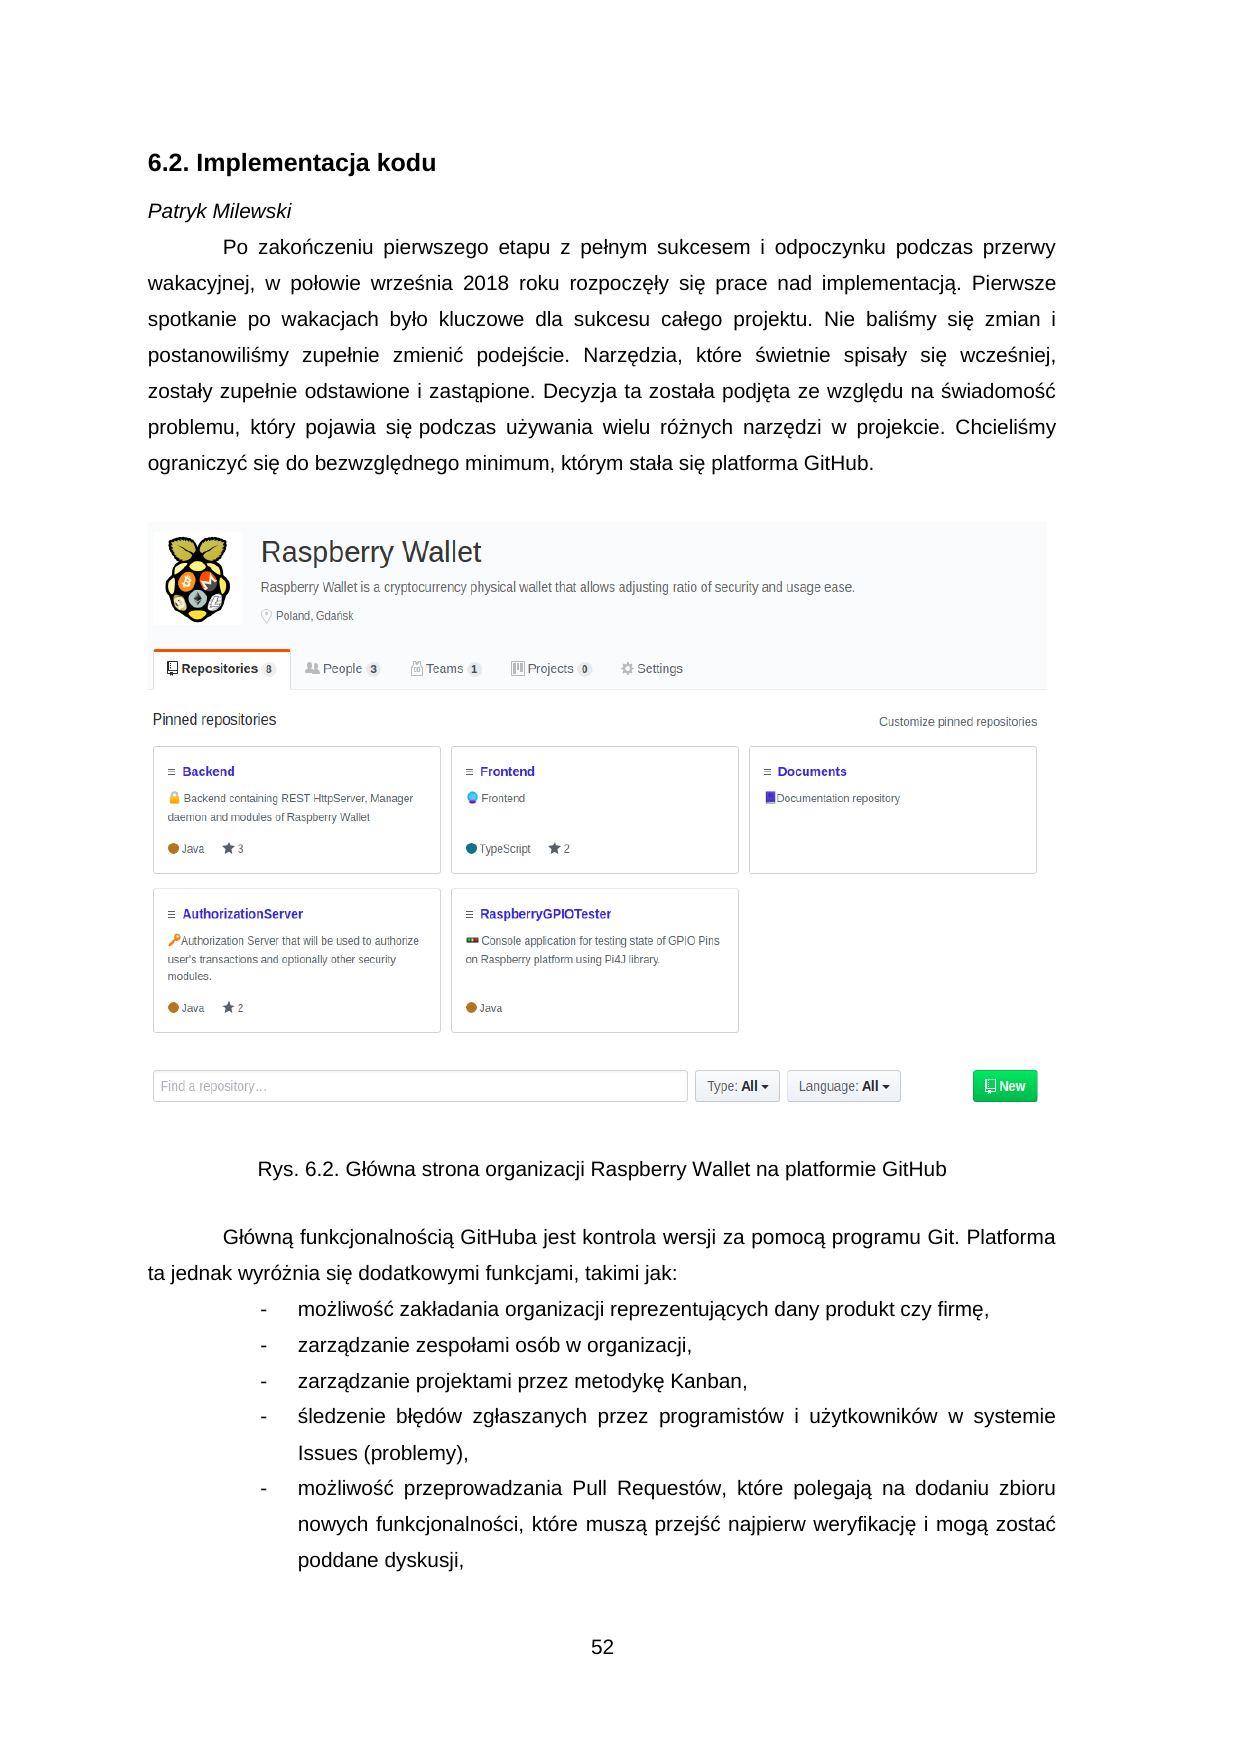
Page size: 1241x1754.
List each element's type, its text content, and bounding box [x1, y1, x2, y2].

picture [147, 522, 1047, 1109]
list śledzenie błędów zgłaszanych przez programistów i użytkowników w systemie Issues (problemy), [260, 1404, 1057, 1464]
text Rys. 6.2. Główna strona organizacji Raspberry Wallet na platformie GitHub [148, 1156, 1057, 1180]
text Patryk Milewski [148, 199, 1057, 223]
text Główną funkcjonalnością GitHuba jest kontrola wersji za pomocą programu Git. Platforma ta jednak wyróżnia się dodatkowymi funkcjami, takimi jak: [148, 1225, 1057, 1284]
list zarządzanie projektami przez metodykę Kanban, [260, 1368, 1057, 1392]
text Po zakończeniu pierwszego etapu z pełnym sukcesem i odpoczynku podczas przerwy wakacyjnej, w połowie września 2018 roku rozpoczęły się prace nad implementacją. Pierwsze spotkanie po wakacjach było kluczowe dla sukcesu całego projektu. Nie baliśmy się zmian i postanowiliśmy zupełnie zmienić podejście. Narzędzia, które świetnie spisały się wcześniej, zostały zupełnie odstawione i zastąpione. Decyzja ta została podjęta ze względu na świadomość problemu, który pojawia się podczas używania wielu różnych narzędzi w projekcie. Chcieliśmy ograniczyć się do bezwzględnego minimum, którym stała się platforma GitHub. [148, 235, 1057, 475]
subtitle 6.2. Implementacja kodu [148, 148, 1057, 176]
list zarządzanie zespołami osób w organizacji, [260, 1332, 1057, 1356]
list możliwość zakładania organizacji reprezentujących dany produkt czy firmę, [260, 1297, 1057, 1321]
list możliwość przeprowadzania Pull Requestów, które polegają na dodaniu zbioru nowych funkcjonalności, które muszą przejść najpierw weryfikację i mogą zostać poddane dyskusji, [260, 1476, 1057, 1572]
